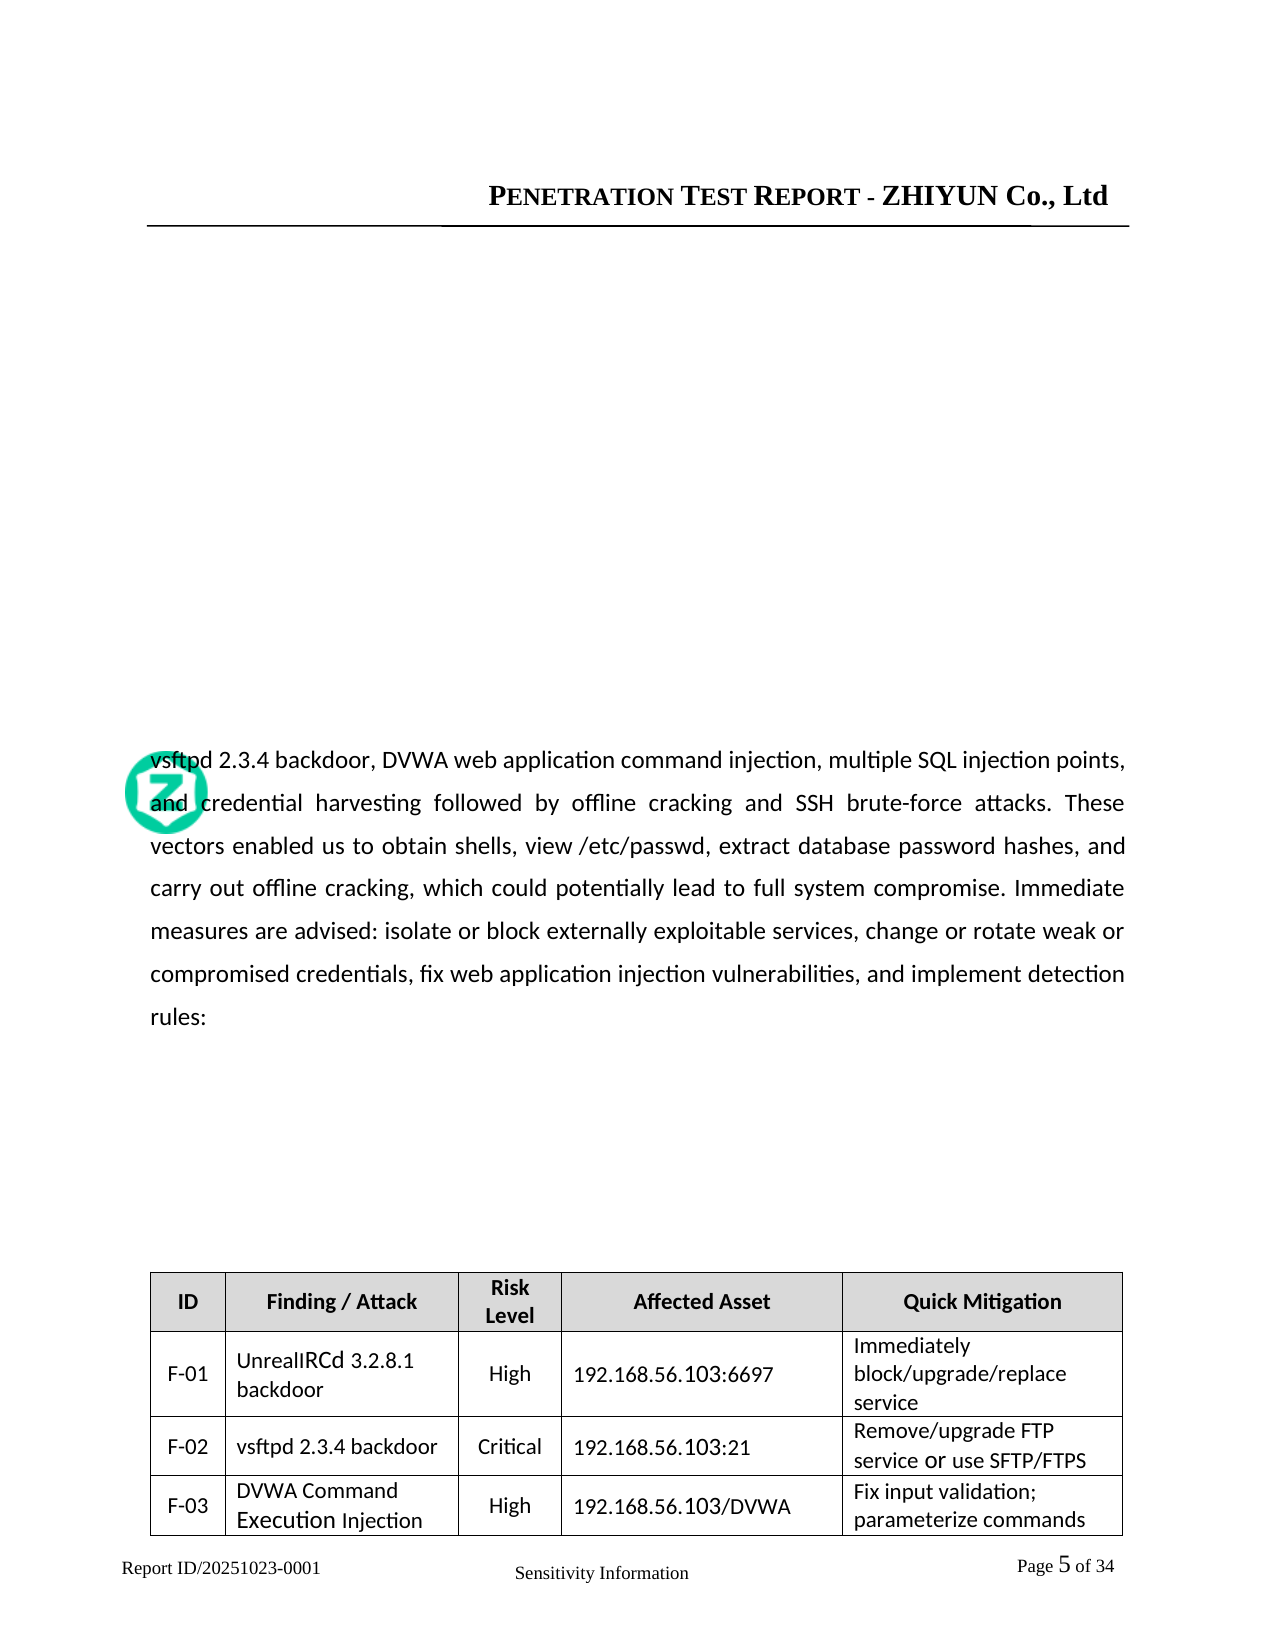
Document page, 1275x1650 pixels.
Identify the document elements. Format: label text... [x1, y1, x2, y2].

table_cell F-02 [151, 1417, 225, 1475]
table_cell Critical [459, 1417, 561, 1475]
table_cell F-01 [151, 1332, 225, 1416]
text During an external assessment of the target host 192.168.56.103, we replicated and confirmed several exploitable attack vectors: the Unreal ICQ 3.2.8.1 backdoor remote code execution, the vsftpd 2.3.4 backdoor, DVWA web application command injection, multiple SQL injection points, and credential harvesting followed by offline cracking and SSH brute-force attacks. These vectors enabled us to obtain shells, view /etc/passwd, extract database password hashes, and carry out offline cracking, which could potentially lead to full system compromise. Immediate measures are advised: isolate or block externally exploitable services, change or rotate weak or compromised credentials, fix web application injection vulnerabilities, and implement detection rules: [150, 744, 1127, 1031]
picture [125, 751, 150, 834]
table_cell Immediately block/upgrade/replace service [843, 1332, 1122, 1416]
table_cell F-03 [151, 1476, 225, 1535]
table_cell Remove/upgrade FTP service or use SFTP/FTPS [843, 1417, 1122, 1475]
table_cell UnrealIRCd 3.2.8.1 backdoor [226, 1332, 458, 1416]
table_cell High [459, 1476, 561, 1535]
table_cell DVWA Command Execution Injection [226, 1476, 458, 1535]
table_cell 192.168.56.103/DVWA [562, 1476, 842, 1535]
table_cell 192.168.56.103:6697 [562, 1332, 842, 1416]
table_cell 192.168.56.103:21 [562, 1417, 842, 1475]
table_header Quick Mitigation [843, 1273, 1122, 1331]
table_cell Fix input validation; parameterize commands [843, 1476, 1122, 1535]
table_header Finding / Attack [226, 1273, 458, 1331]
table_cell High [459, 1332, 561, 1416]
table_header Risk Level [459, 1273, 561, 1331]
table_cell vsftpd 2.3.4 backdoor [226, 1417, 458, 1475]
table_header Affected Asset [562, 1273, 842, 1331]
table_header ID [151, 1273, 225, 1331]
